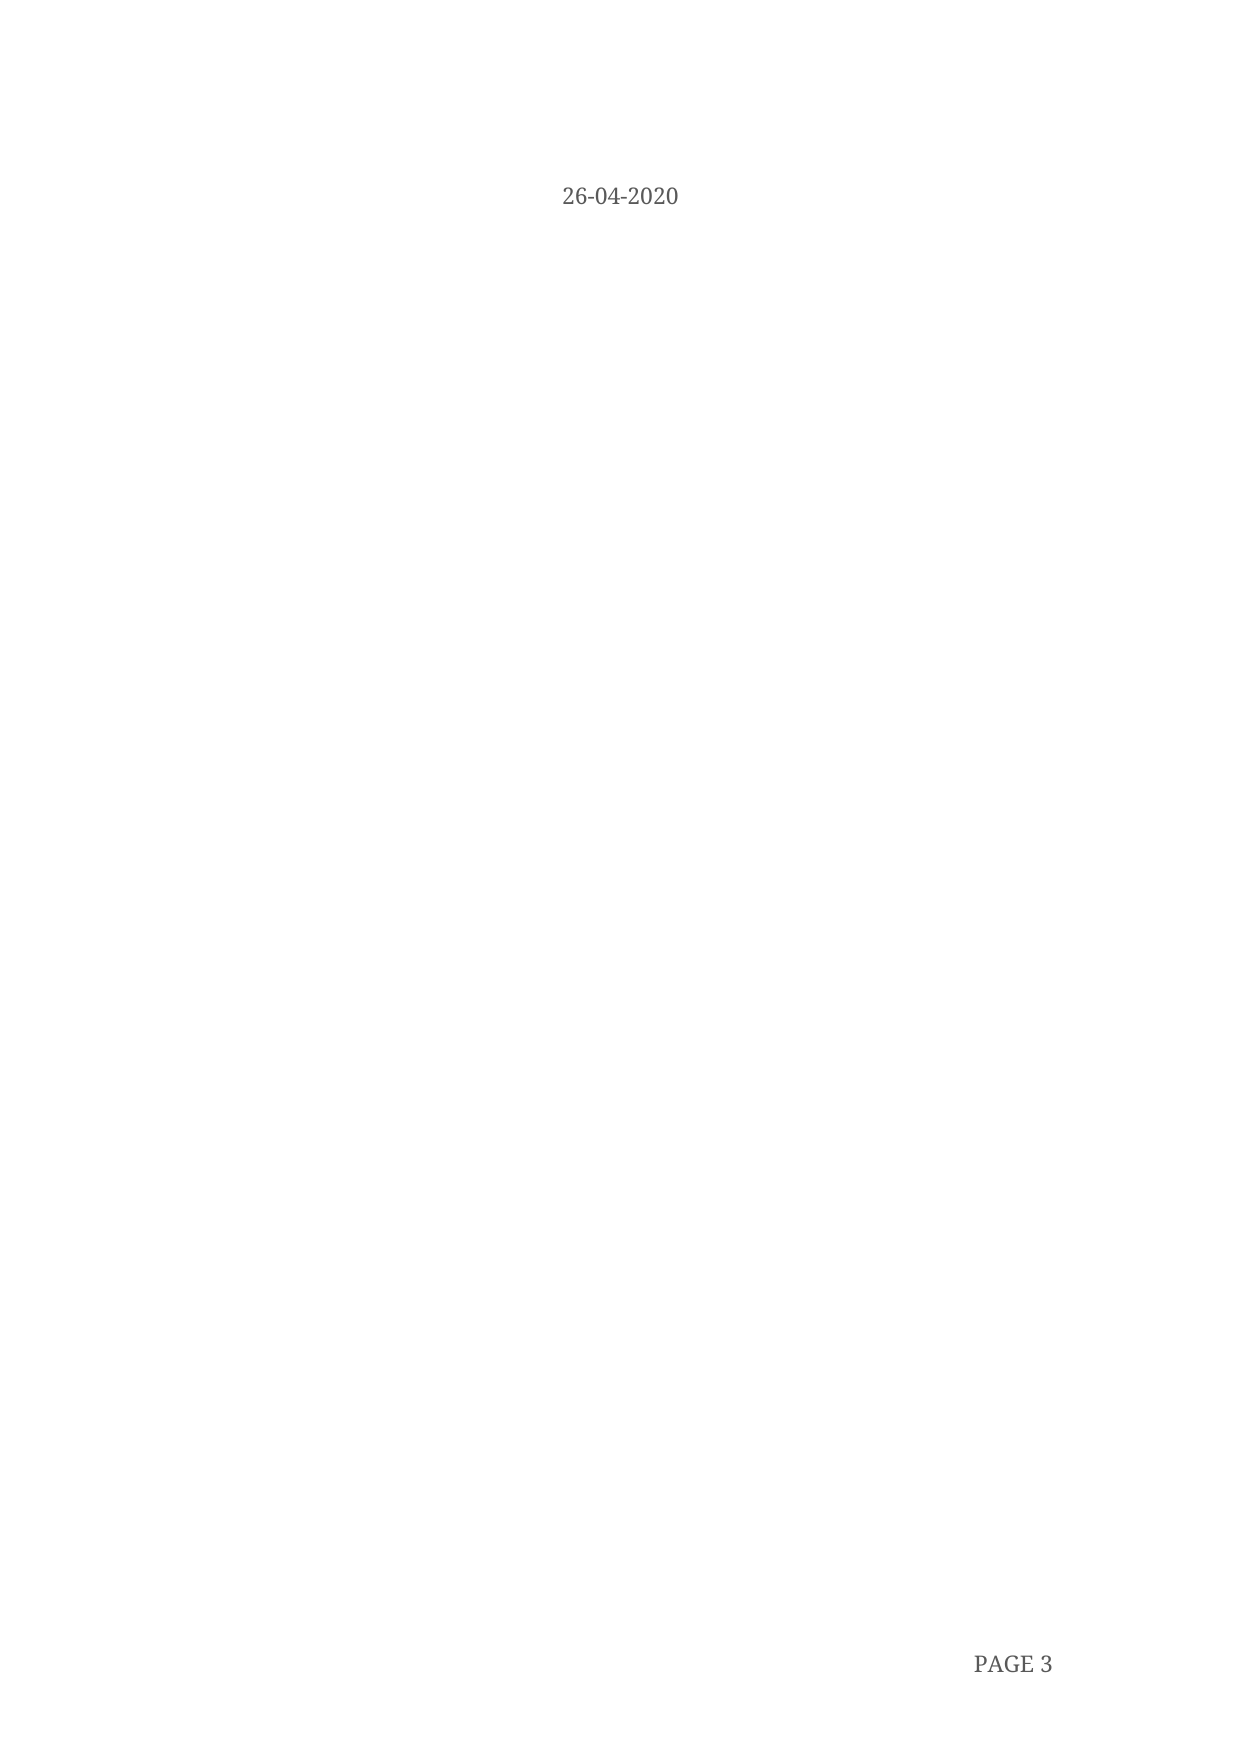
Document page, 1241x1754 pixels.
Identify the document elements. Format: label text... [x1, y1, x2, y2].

text 26-04-2020 [187, 180, 1053, 211]
